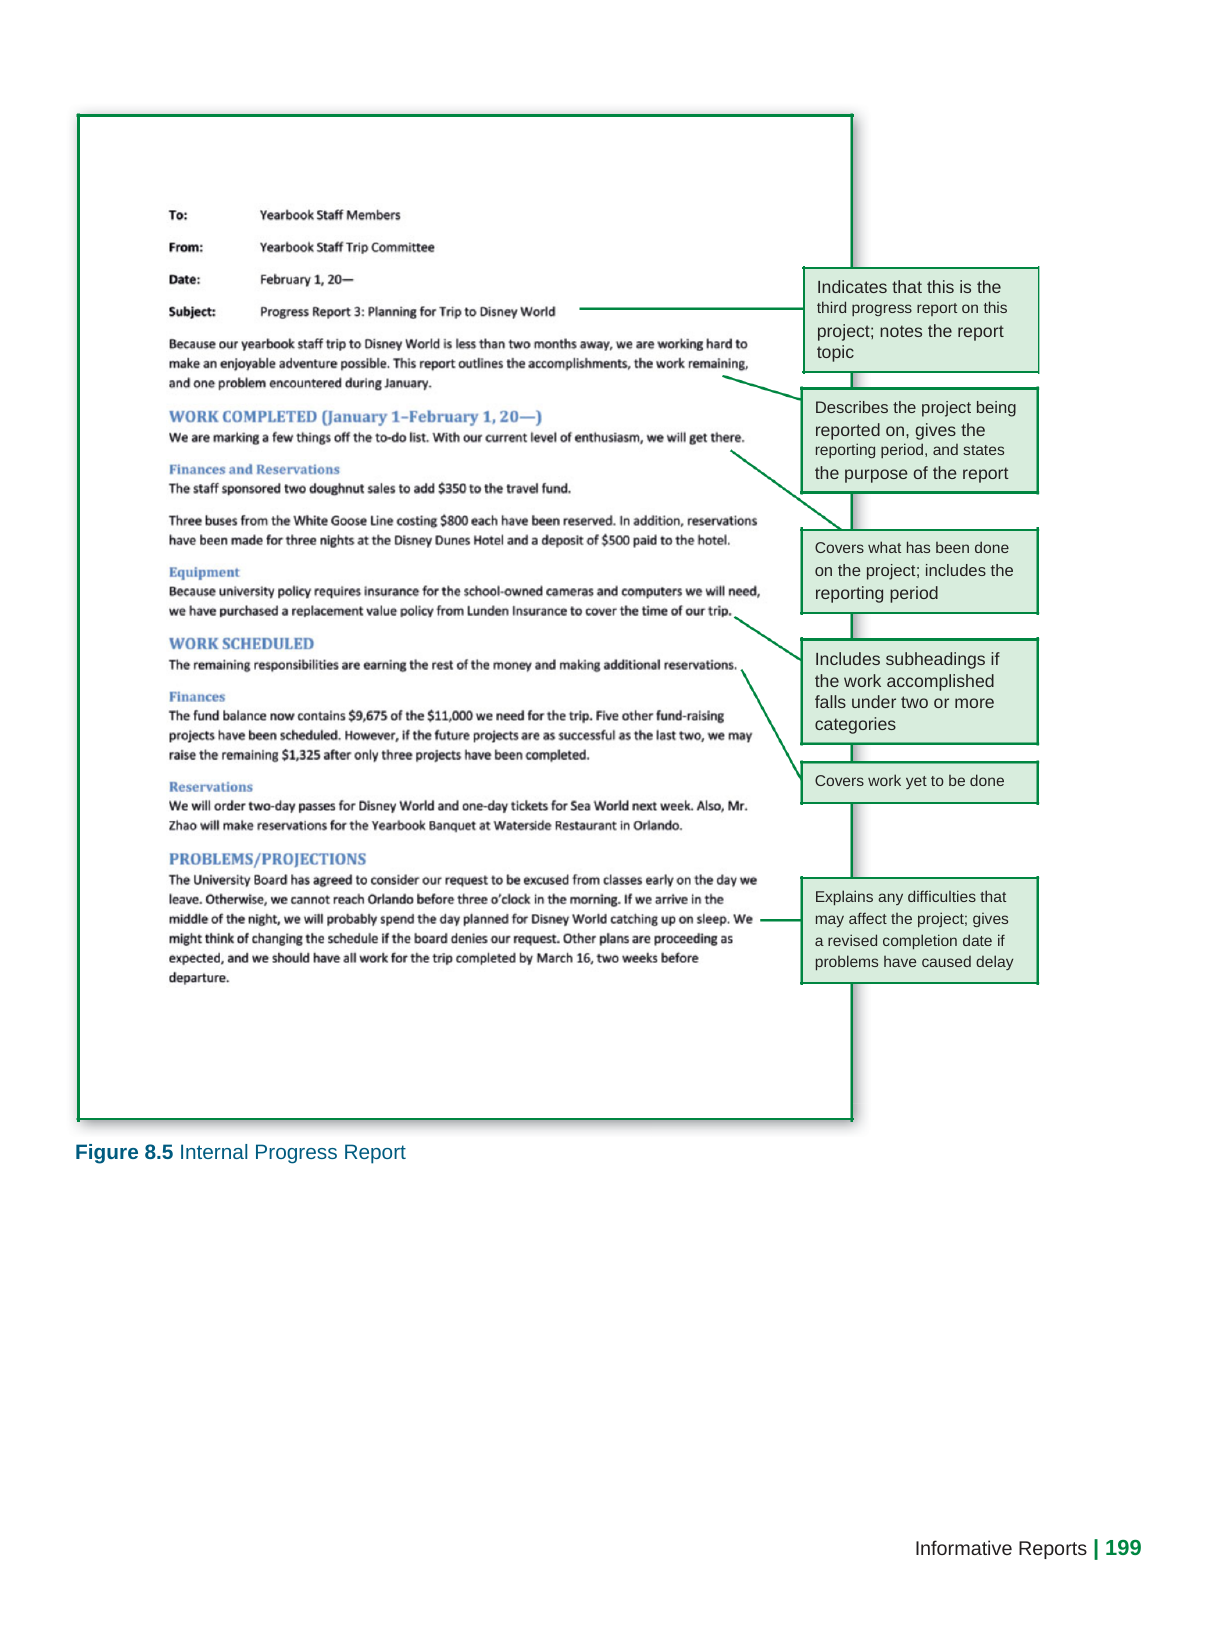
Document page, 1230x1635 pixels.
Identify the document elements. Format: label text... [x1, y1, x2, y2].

text the purpose of the report [814, 463, 1152, 483]
text Indicates that this is the [817, 277, 1152, 297]
text reporting period [814, 583, 1152, 603]
text problems have caused delay [814, 953, 1152, 971]
text topic [817, 342, 1152, 362]
text Informative Reports | 199 [914, 1535, 1152, 1560]
text Describes the project being [814, 398, 1152, 417]
text Figure 8.5 Internal Progress Report [75, 1139, 1152, 1163]
text a revised completion date if [814, 931, 1152, 949]
text categories [814, 714, 1152, 734]
text the work accomplished [814, 671, 1152, 691]
text Includes subheadings if [814, 649, 1152, 669]
text reported on, gives the [814, 420, 1152, 440]
text third progress report on this [817, 299, 1152, 317]
text falls under two or more [814, 692, 1152, 713]
picture [66, 103, 1040, 1137]
text Covers what has been done [814, 539, 1152, 557]
text Explains any difficulties that [814, 888, 1152, 906]
text Covers work yet to be done [814, 772, 1152, 790]
text reporting period, and states [814, 441, 1152, 459]
text on the project; includes the [814, 561, 1152, 580]
text may affect the project; gives [814, 910, 1152, 928]
text project; notes the report [817, 321, 1152, 341]
